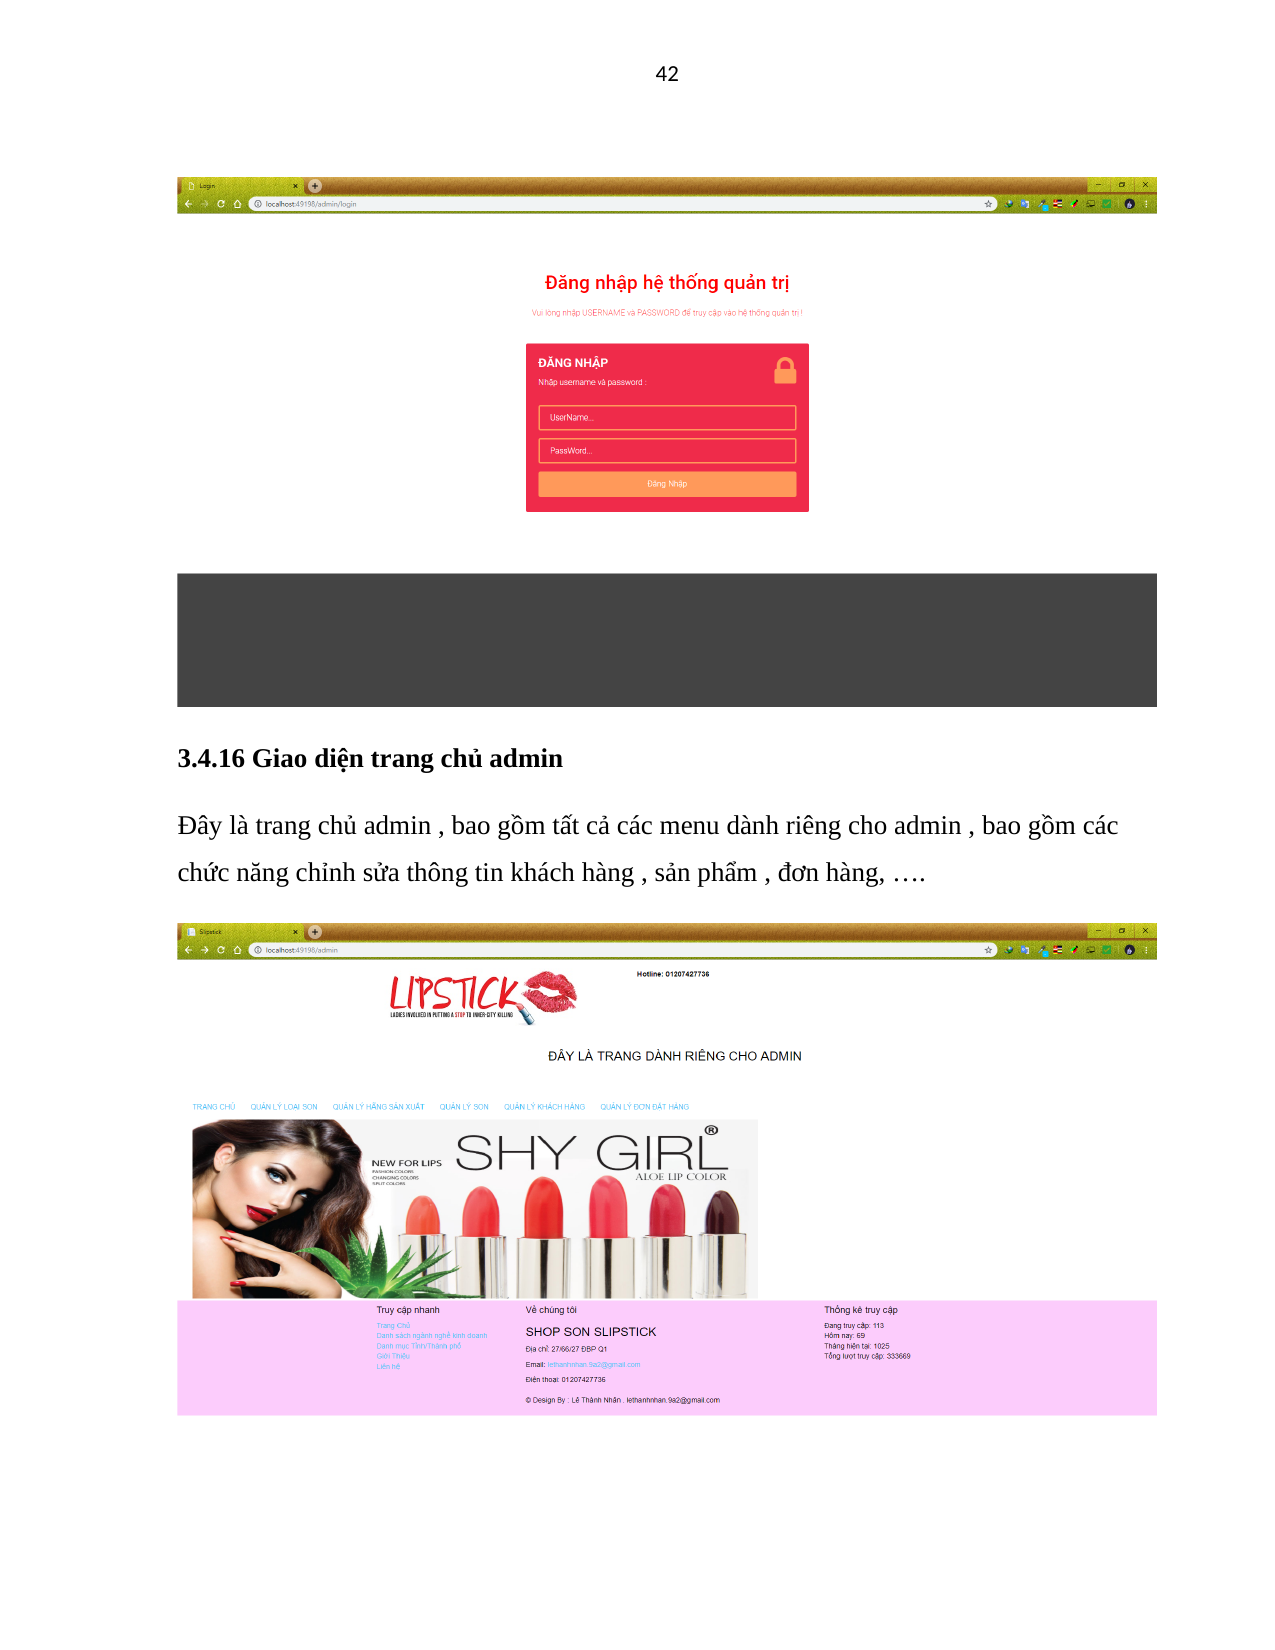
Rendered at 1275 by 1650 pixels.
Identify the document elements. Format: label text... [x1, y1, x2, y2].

picture [177, 923, 1157, 1454]
text 3.4.16 Giao diện trang chủ admin [177, 742, 1157, 773]
picture [177, 177, 1157, 707]
text Đây là trang chủ admin , bao gồm tất cả các menu dành riêng cho admin , bao gồm các chức năng chỉnh sửa thông tin khách hàng , sản phẩm , đơn hàng, …. [177, 809, 1157, 887]
